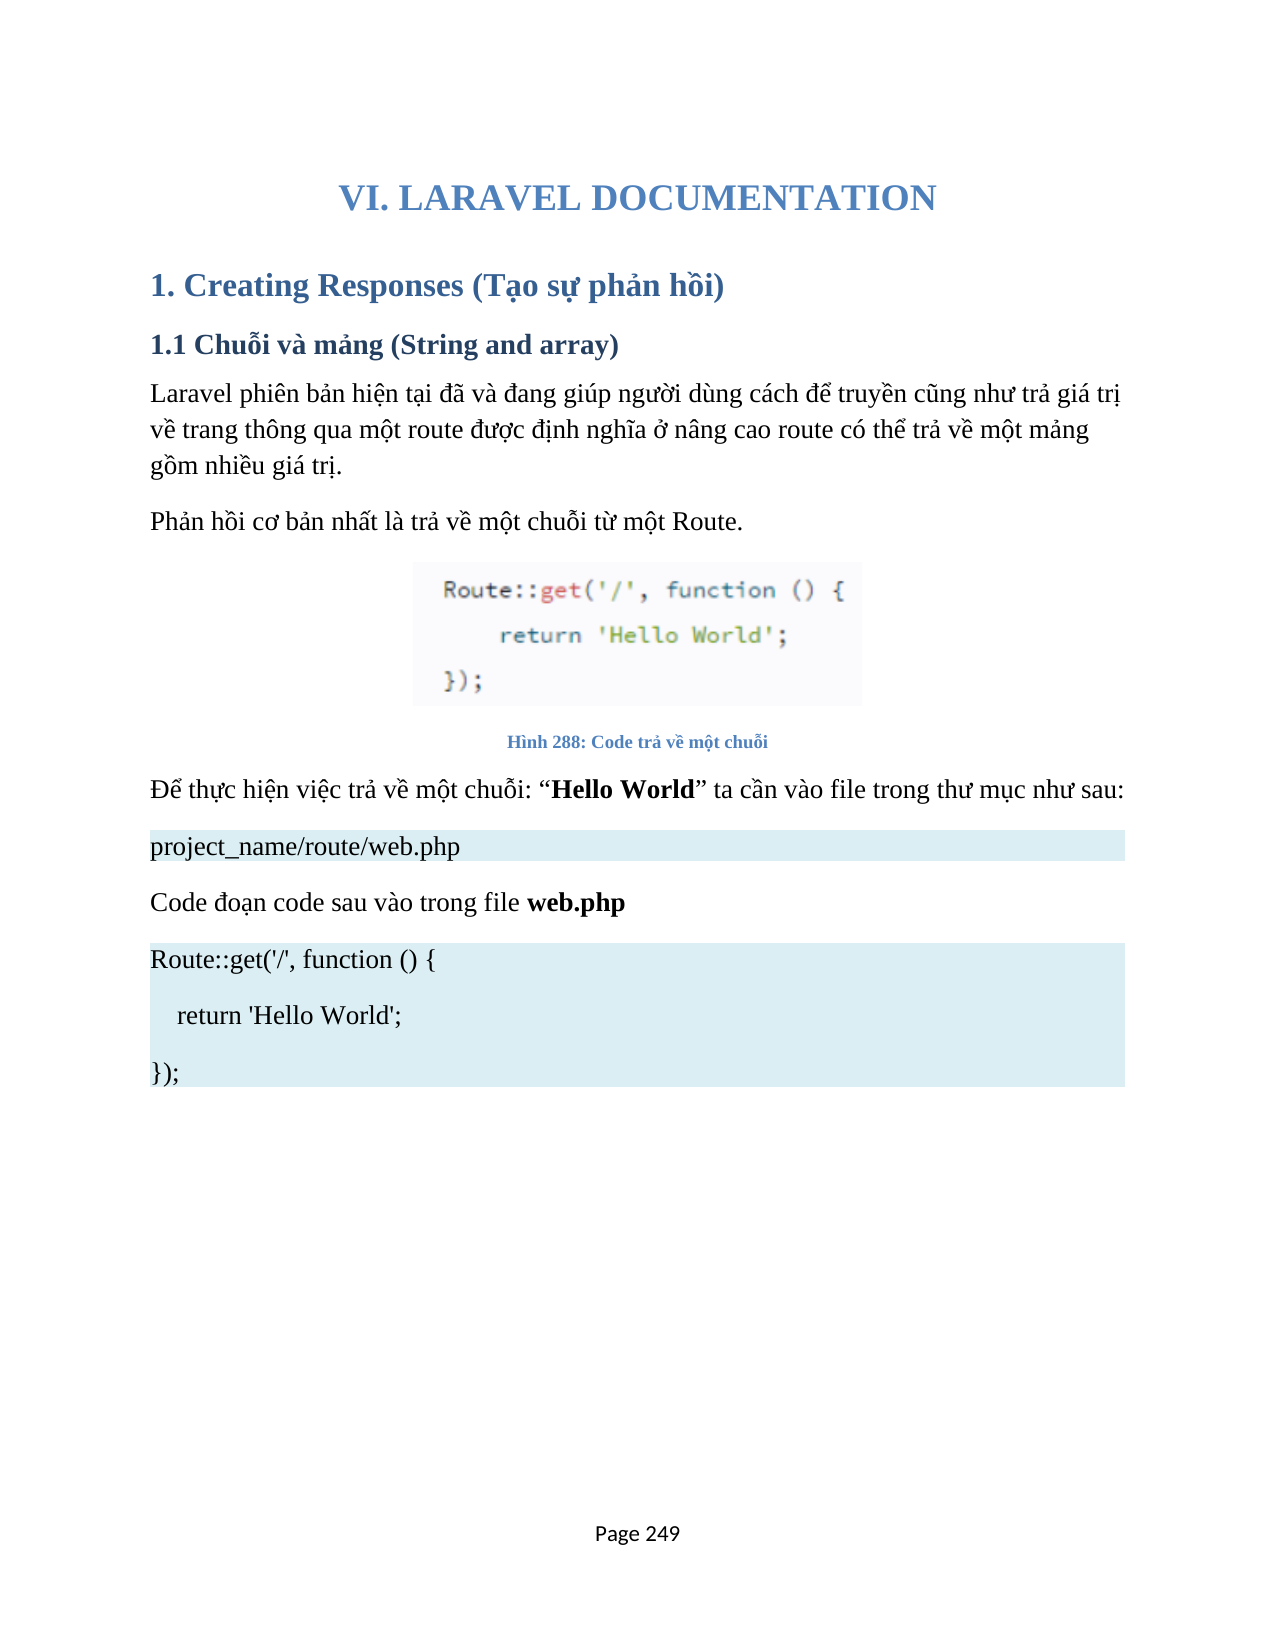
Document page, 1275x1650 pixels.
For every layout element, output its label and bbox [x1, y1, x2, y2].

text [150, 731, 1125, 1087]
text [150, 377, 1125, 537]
picture [412, 562, 863, 706]
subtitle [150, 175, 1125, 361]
